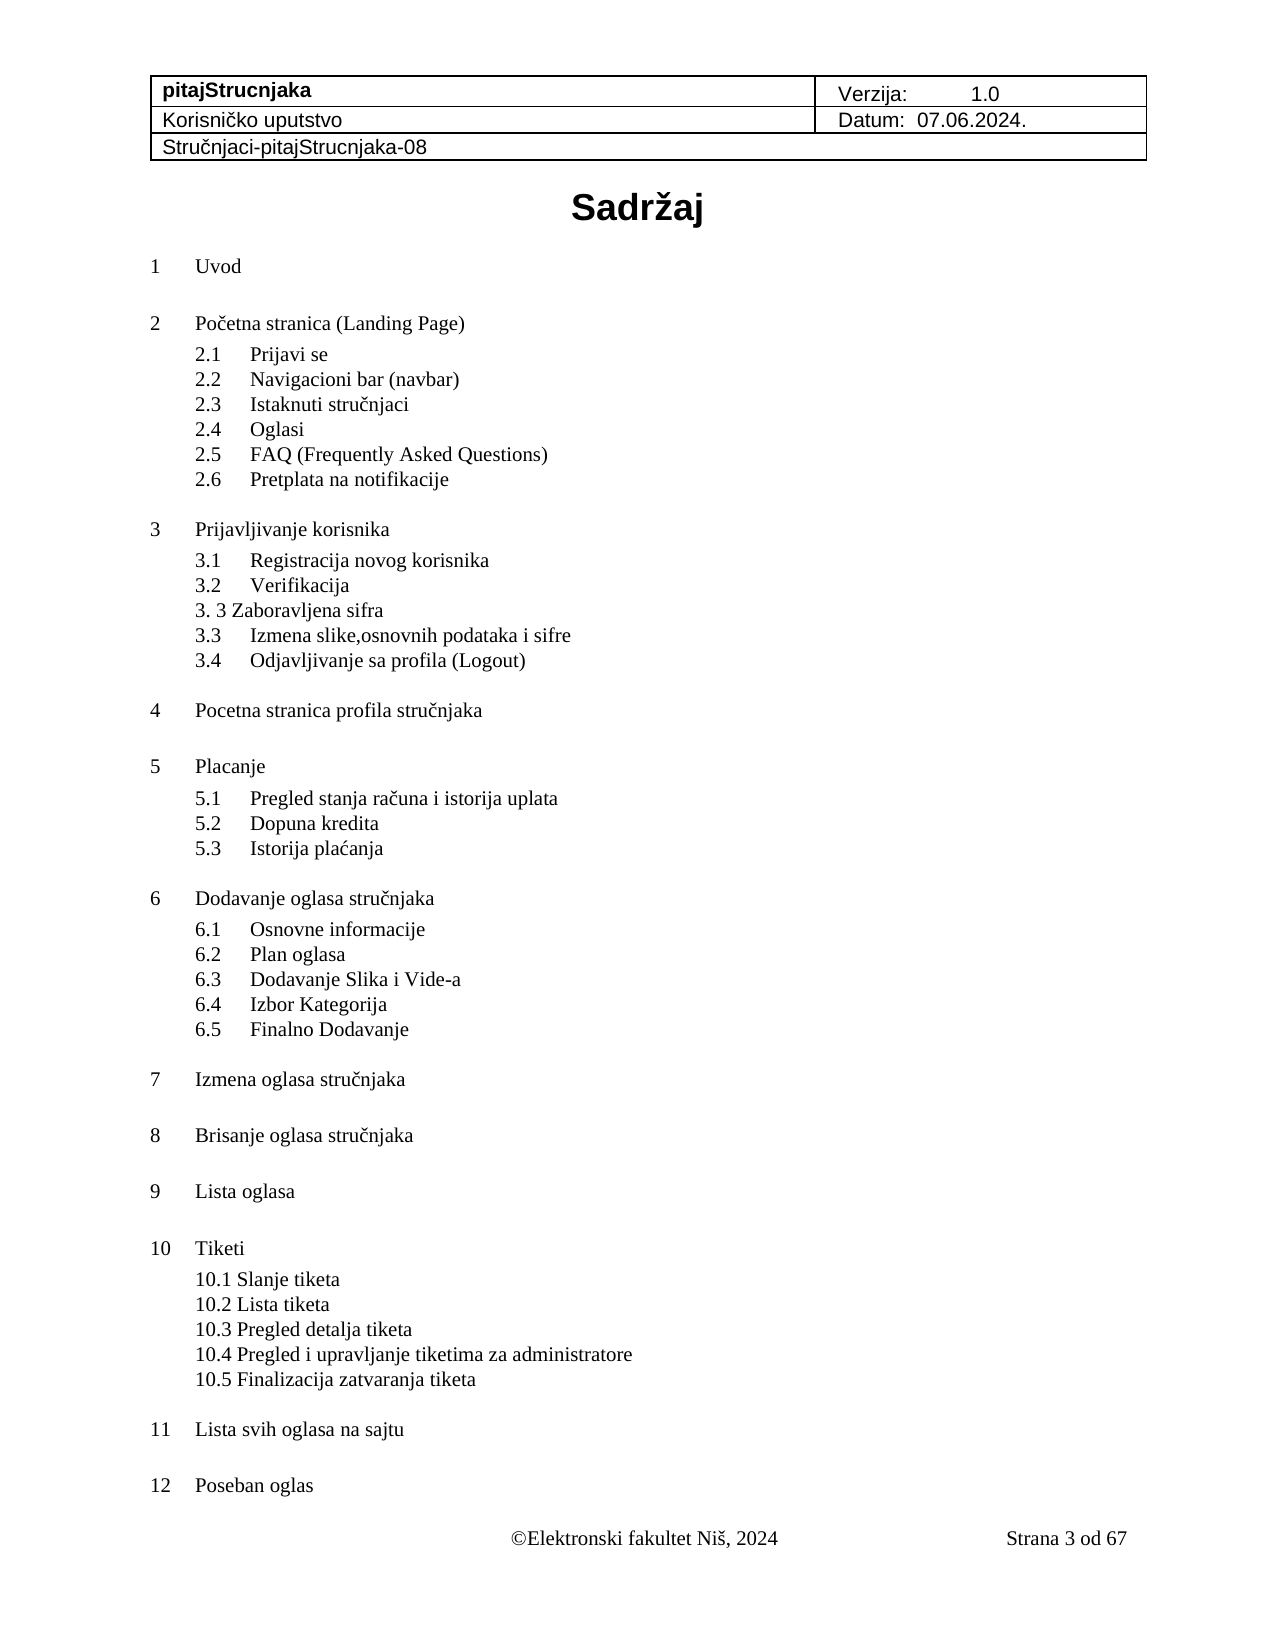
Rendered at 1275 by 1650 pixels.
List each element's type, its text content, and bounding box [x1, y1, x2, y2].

text 2.6 Pretplata na notifikacije 8 [195, 466, 1050, 491]
text 10.1 Slanje tiketa 37 [195, 1266, 1050, 1291]
text 9 Lista oglasa 35 [150, 1178, 1050, 1203]
text 3.3 Izmena slike,osnovnih podataka i sifre 17 [195, 622, 1050, 647]
text 4 Pocetna stranica profila stručnjaka 19 [150, 697, 1050, 722]
text 12 Poseban oglas 48 [150, 1472, 1050, 1497]
text 3. 3 Zaboravljena sifra 16 [195, 597, 1050, 622]
text 2.3 Istaknuti stručnjaci 8 [195, 391, 1050, 416]
text 6.2 Plan oglasa 26 [195, 941, 1050, 966]
text 1 Uvod 5 [150, 253, 1050, 278]
text 7 Izmena oglasa stručnjaka 33 [150, 1066, 1050, 1091]
text 10.4 Pregled i upravljanje tiketima za administratore 44 [195, 1341, 1050, 1366]
text 3.4 Odjavljivanje sa profila (Logout) 19 [195, 647, 1050, 672]
text 8 Brisanje oglasa stručnjaka 34 [150, 1122, 1050, 1147]
text 10 Tiketi 36 [150, 1235, 1050, 1260]
text 5 Placanje 20 [150, 753, 1050, 778]
text 2.2 Navigacioni bar (navbar) 7 [195, 366, 1050, 391]
text 5.2 Dopuna kredita 21 [195, 810, 1050, 835]
text 10.2 Lista tiketa 40 [195, 1291, 1050, 1316]
text 6.3 Dodavanje Slika i Vide-a 29 [195, 966, 1050, 991]
text 6.4 Izbor Kategorija 30 [195, 991, 1050, 1016]
title Sadržaj [150, 185, 1125, 228]
text 3 Prijavljivanje korisnika 9 [150, 516, 1050, 541]
text 6 Dodavanje oglasa stručnjaka 25 [150, 885, 1050, 910]
text 5.1 Pregled stanja računa i istorija uplata 20 [195, 785, 1050, 810]
text 2 Početna stranica (Landing Page) 5 [150, 310, 1050, 335]
text 6.1 Osnovne informacije 25 [195, 916, 1050, 941]
text 10.5 Finalizacija zatvaranja tiketa 46 [195, 1366, 1050, 1391]
text 5.3 Istorija plaćanja 24 [195, 835, 1050, 860]
text 2.1 Prijavi se 7 [195, 341, 1050, 366]
text 10.3 Pregled detalja tiketa 41 [195, 1316, 1050, 1341]
text 2.5 FAQ (Frequently Asked Questions) 8 [195, 441, 1050, 466]
text 3.2 Verifikacija 14 [195, 572, 1050, 597]
text 6.5 Finalno Dodavanje 30 [195, 1016, 1050, 1041]
text 11 Lista svih oglasa na sajtu 48 [150, 1416, 1050, 1441]
text 3.1 Registracija novog korisnika 10 [195, 547, 1050, 572]
text 2.4 Oglasi 8 [195, 416, 1050, 441]
